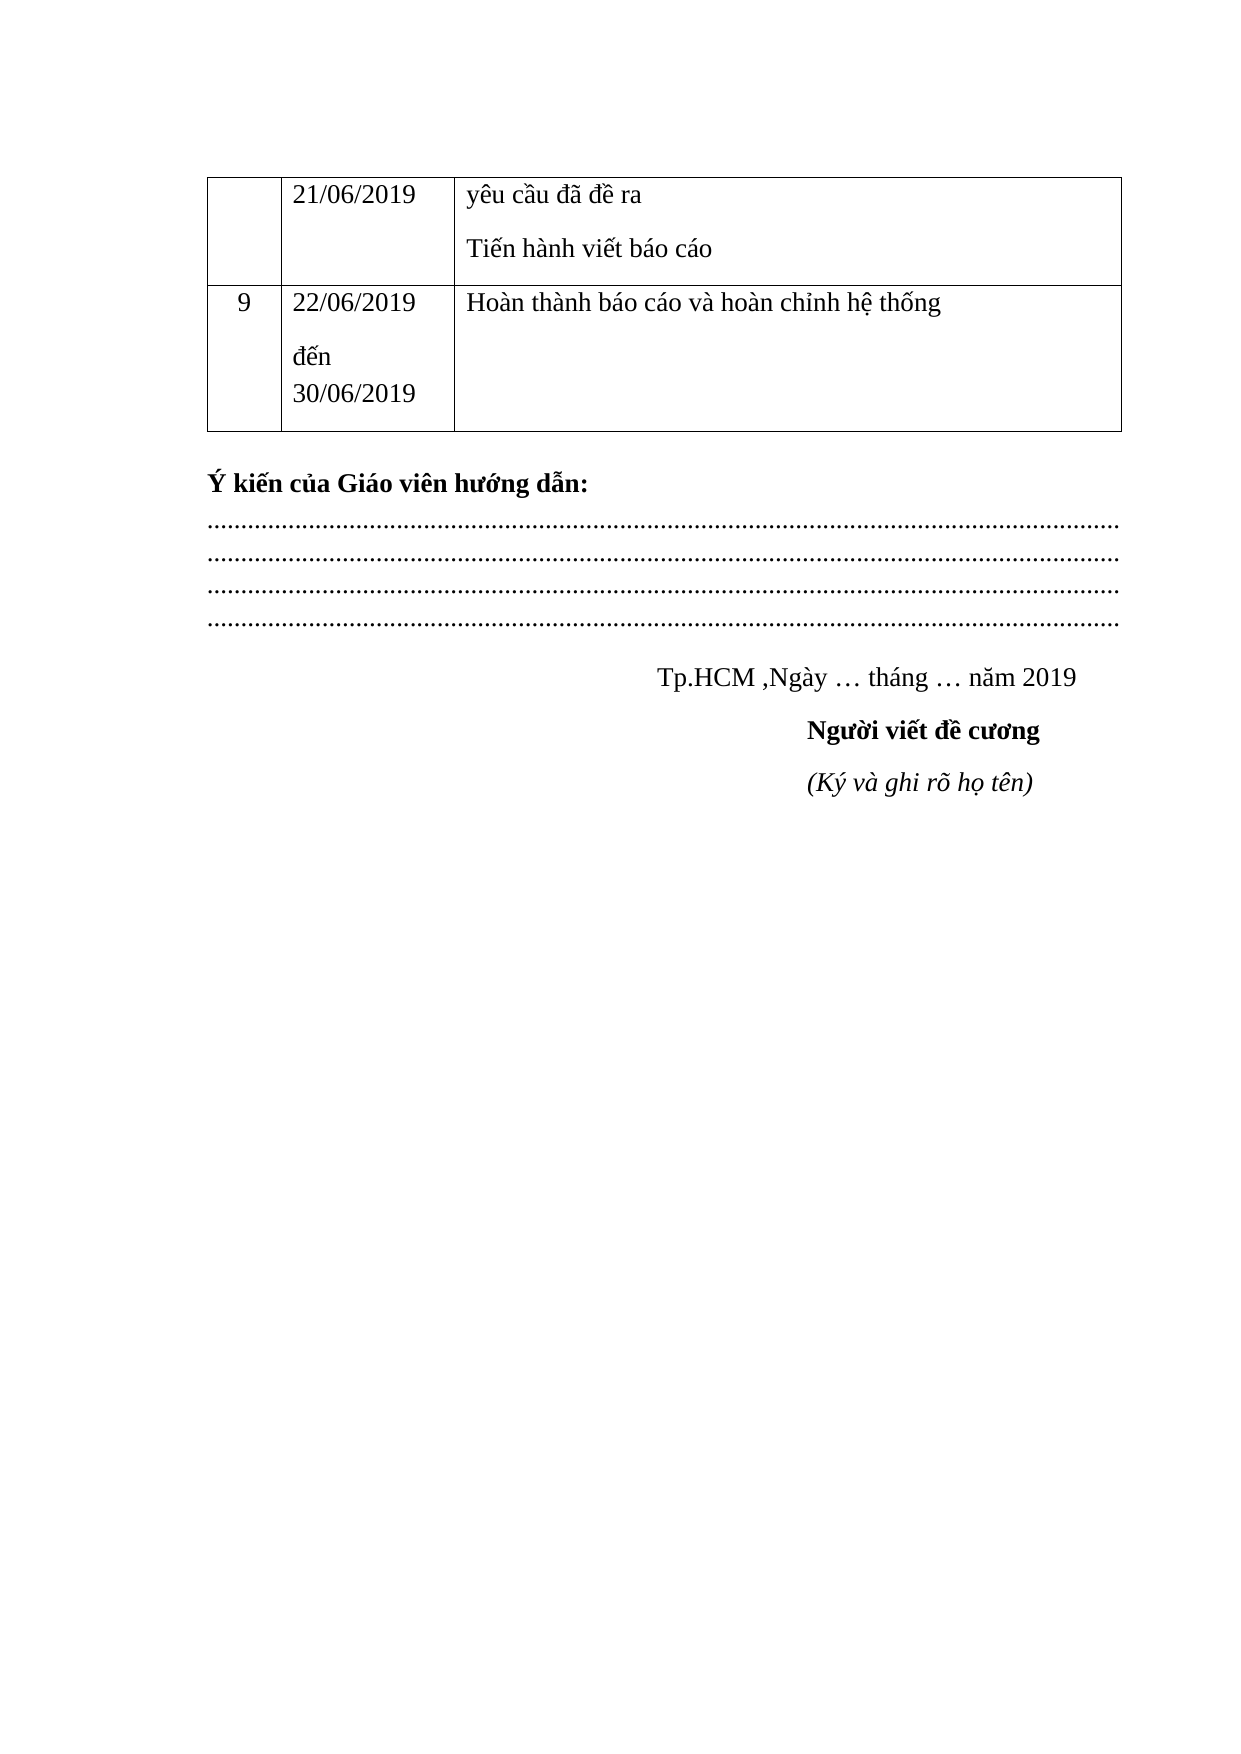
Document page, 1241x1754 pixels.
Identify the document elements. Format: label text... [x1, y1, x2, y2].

table_cell Hoàn thành báo cáo và hoàn chỉnh hệ thống [455, 286, 1121, 431]
text (Ký và ghi rõ họ tên) [207, 766, 1122, 797]
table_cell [282, 178, 454, 285]
text Tp.HCM ,Ngày … tháng … năm 2019 [582, 662, 1122, 693]
table_cell 9 [208, 286, 281, 431]
table_cell 22/06/2019 đến 30/06/2019 [282, 286, 454, 431]
text Ý kiến của Giáo viên hướng dẫn: [207, 467, 1122, 534]
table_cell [455, 178, 1121, 285]
table_cell 8 [208, 178, 281, 285]
text Người viết đề cương [807, 714, 1122, 745]
